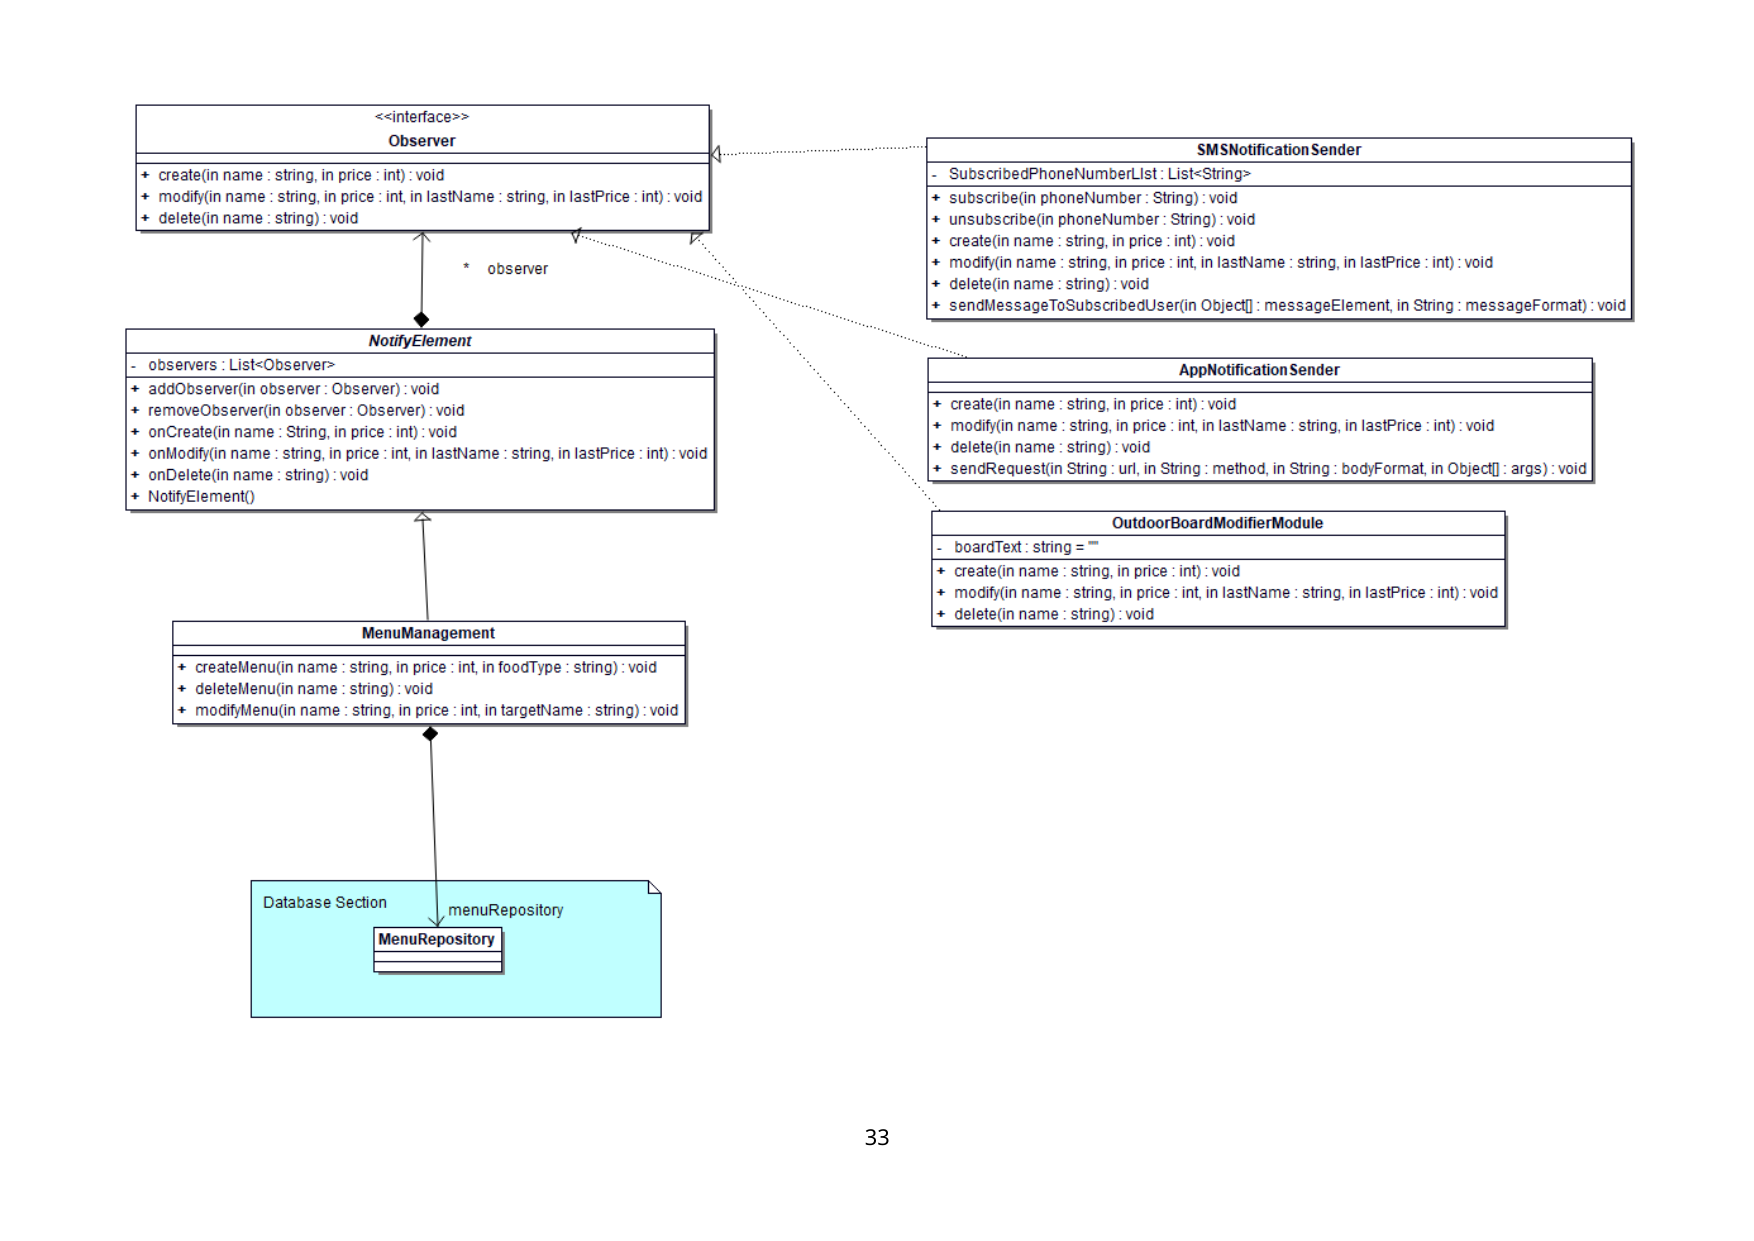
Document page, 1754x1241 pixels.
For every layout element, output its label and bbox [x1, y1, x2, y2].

picture [104, 92, 1650, 1032]
